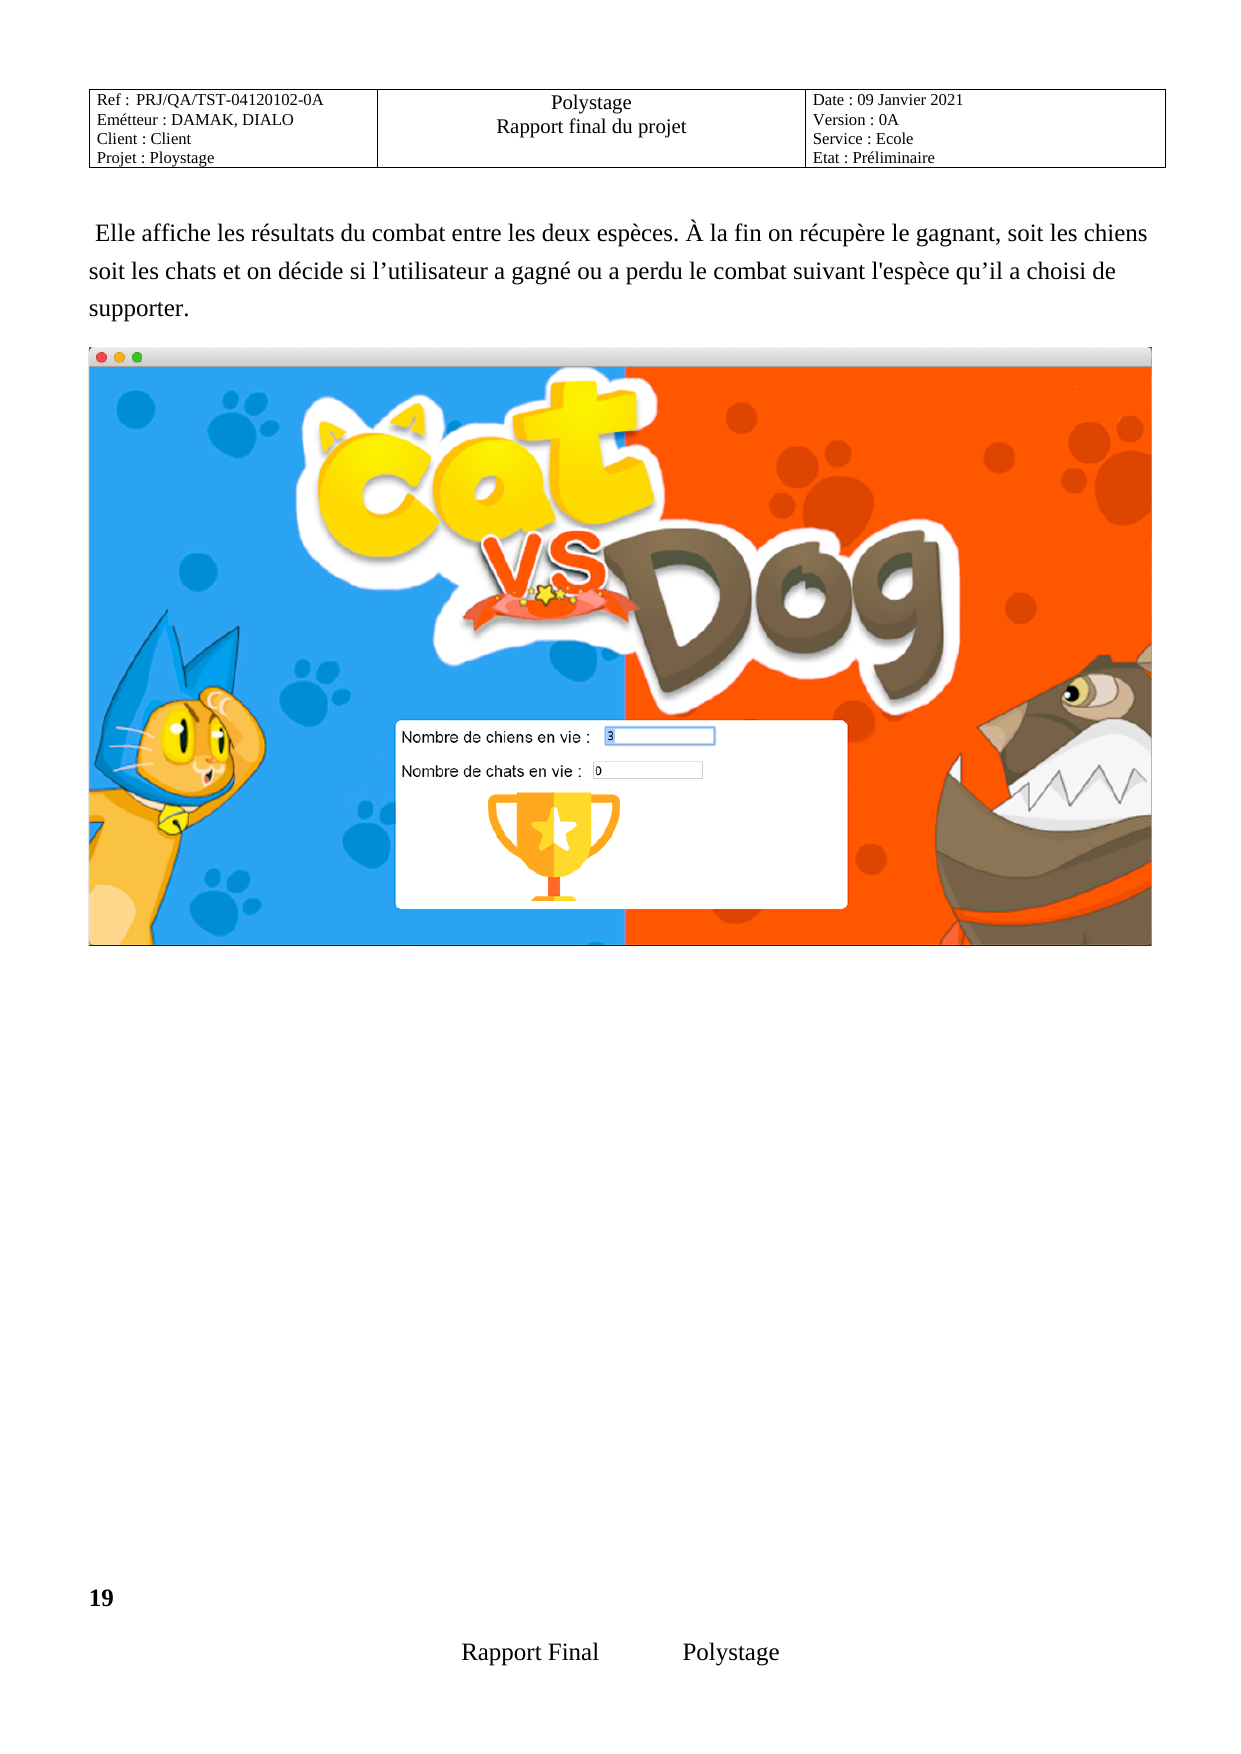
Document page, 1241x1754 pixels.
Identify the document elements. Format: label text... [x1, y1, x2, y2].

picture [88, 347, 1152, 946]
text Elle affiche les résultats du combat entre les deux espèces. À la fin on récupère le gagnant, soit les chiens soit les chats et on décide si l’utilisateur a gagné ou a perdu le combat suivant l'espèce qu’il a choisi de supporter. [89, 210, 1152, 322]
